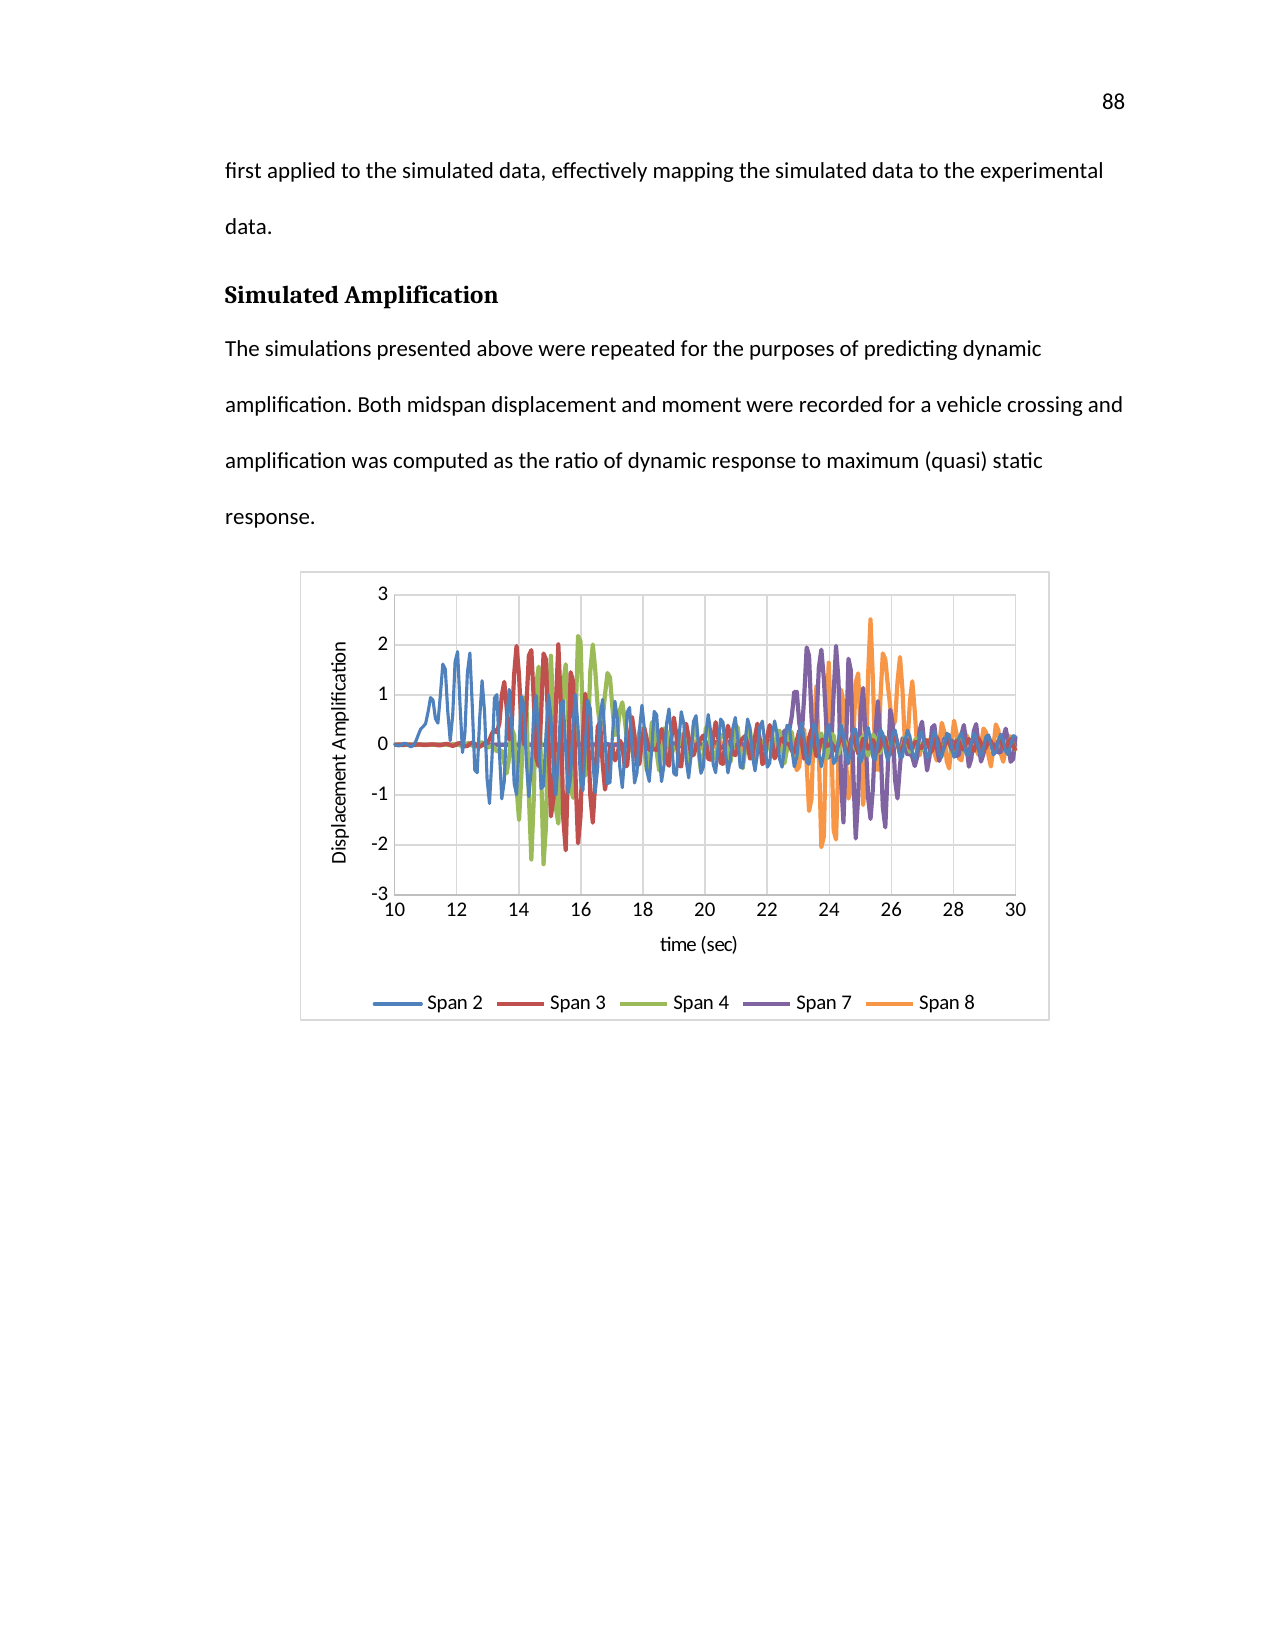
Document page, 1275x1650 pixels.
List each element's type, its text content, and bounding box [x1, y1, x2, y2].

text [225, 156, 1125, 240]
subtitle Simulated Amplification [225, 281, 1125, 309]
text The simulations presented above were repeated for the purposes of predicting dynamic amplification. Both midspan displacement and moment were recorded for a vehicle crossing and amplification was computed as the ratio of dynamic response to maximum (quasi) static response. [225, 334, 1125, 531]
